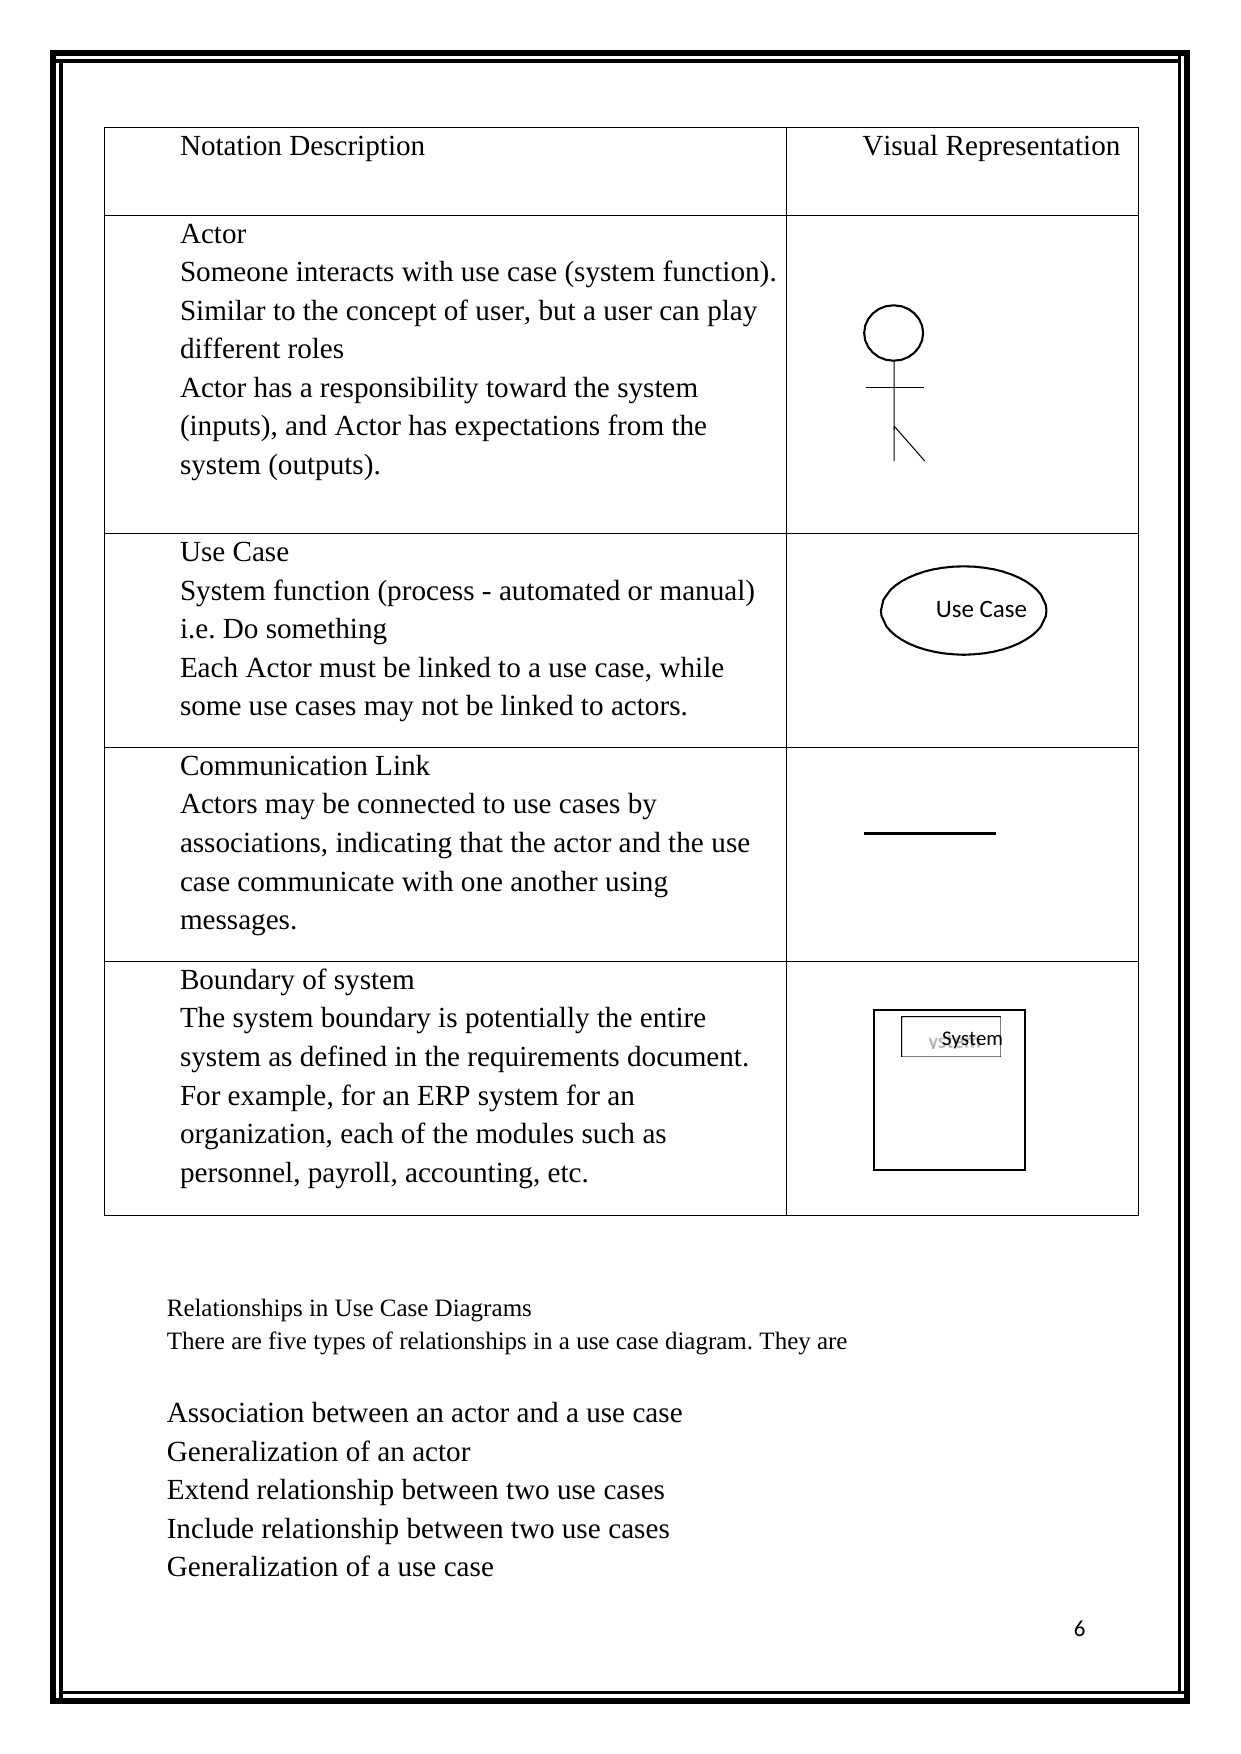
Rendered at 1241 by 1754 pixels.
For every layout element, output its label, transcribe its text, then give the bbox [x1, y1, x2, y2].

table_cell Use Case System function (process - automated or manual) i.e. Do something Each Actor must be linked to a use case, while some use cases may not be linked to actors. [105, 534, 786, 747]
list Generalization of an actor [167, 1434, 1176, 1467]
list Relationships in Use Case Diagrams [167, 1293, 1176, 1322]
table_cell Boundary of system The system boundary is potentially the entire system as defined in the requirements document. For example, for an ERP system for an organization, each of the modules such as personnel, payroll, accounting, etc. [105, 962, 786, 1215]
list Generalization of a use case [167, 1549, 1176, 1583]
list Extend relationship between two use cases [167, 1472, 1176, 1506]
table_header Visual Representation [787, 128, 1138, 215]
table_cell [787, 748, 1138, 961]
table_header Notation Description [105, 128, 786, 215]
table_cell Communication Link Actors may be connected to use cases by associations, indicating that the actor and the use case communicate with one another using messages. [105, 748, 786, 961]
list There are five types of relationships in a use case diagram. They are [167, 1326, 1176, 1355]
table_cell [787, 216, 1138, 533]
list Include relationship between two use cases [167, 1511, 1176, 1544]
table_cell Use Case [787, 534, 1138, 747]
table_cell Actor Someone interacts with use case (system function). Similar to the concept of user, but a user can play different roles Actor has a responsibility toward the system (inputs), and Actor has expectations from the system (outputs). [105, 216, 786, 533]
list Association between an actor and a use case [167, 1395, 1176, 1429]
table_cell System [787, 962, 1138, 1215]
